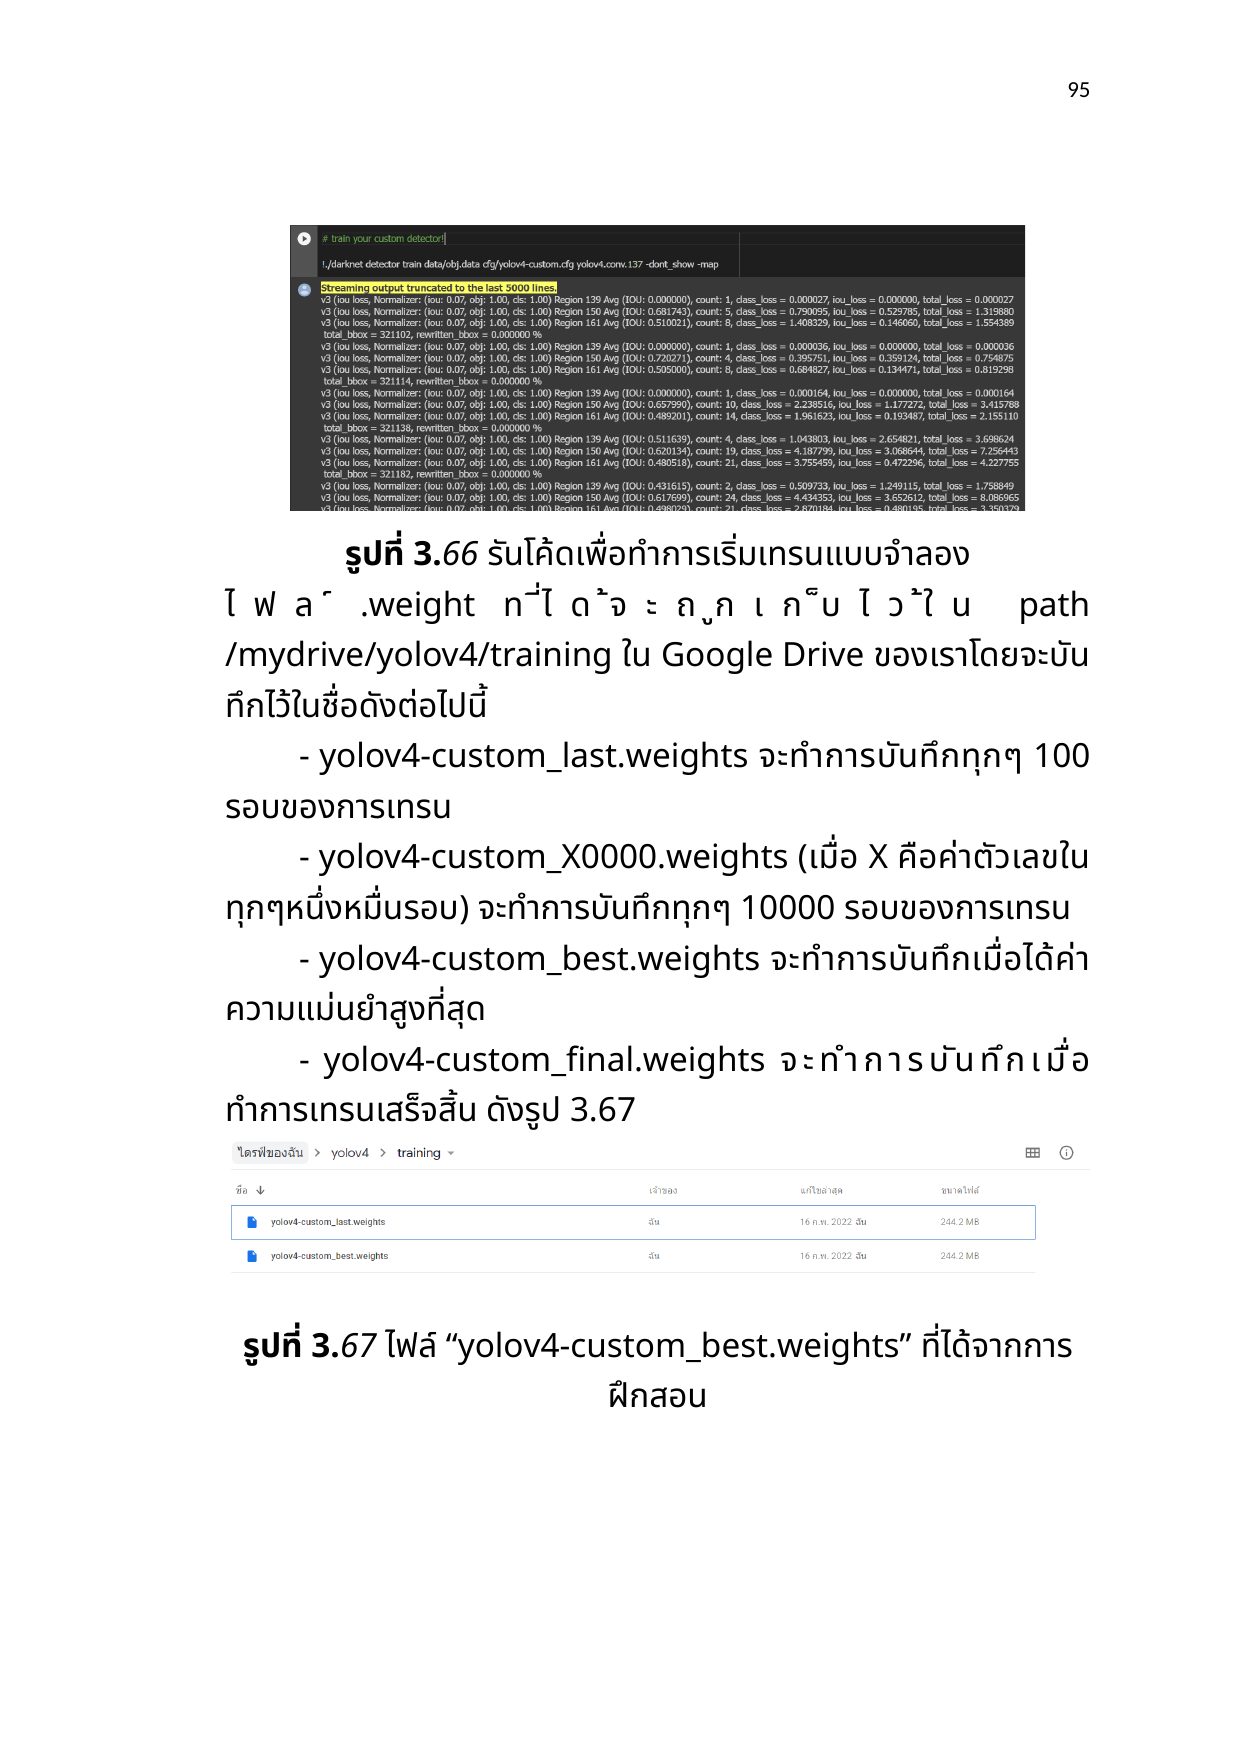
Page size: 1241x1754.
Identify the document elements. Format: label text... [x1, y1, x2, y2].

text - yolov4-custom_best.weights จะทำการบันทึกเมื่อได้ค่าความแม่นยำสูงที่สุด [225, 934, 1090, 1035]
text รูปที่ 3.67 ไฟล์ “yolov4-custom_best.weights” ที่ได้จากการฝึกสอน [225, 1322, 1090, 1423]
text - yolov4-custom_last.weights จะทำการบันทึกทุกๆ 100 รอบของการเทรน [225, 732, 1090, 833]
text รูปที่ 3.66 รันโค้ดเพื่อทำการเริ่มเทรนแบบจำลอง [225, 530, 1090, 580]
text ไฟล์ .weight ที่ได้จะถูกเก็บไว้ใน path /mydrive/yolov4/training ใน Google Drive ของเราโดยจะบันทึกไว้ในชื่อดังต่อไปนี้ [225, 580, 1090, 732]
text - yolov4-custom_X0000.weights (เมื่อ X คือค่าตัวเลขในทุกๆหนึ่งหมื่นรอบ) จะทำการบันทึกทุกๆ 10000 รอบของการเทรน [225, 833, 1090, 934]
picture [225, 1136, 1091, 1303]
picture [290, 225, 1026, 511]
text - yolov4-custom_final.weights จะทำการบันทึกเมื่อทำการเทรนเสร็จสิ้น ดังรูป 3.67 [225, 1035, 1090, 1136]
